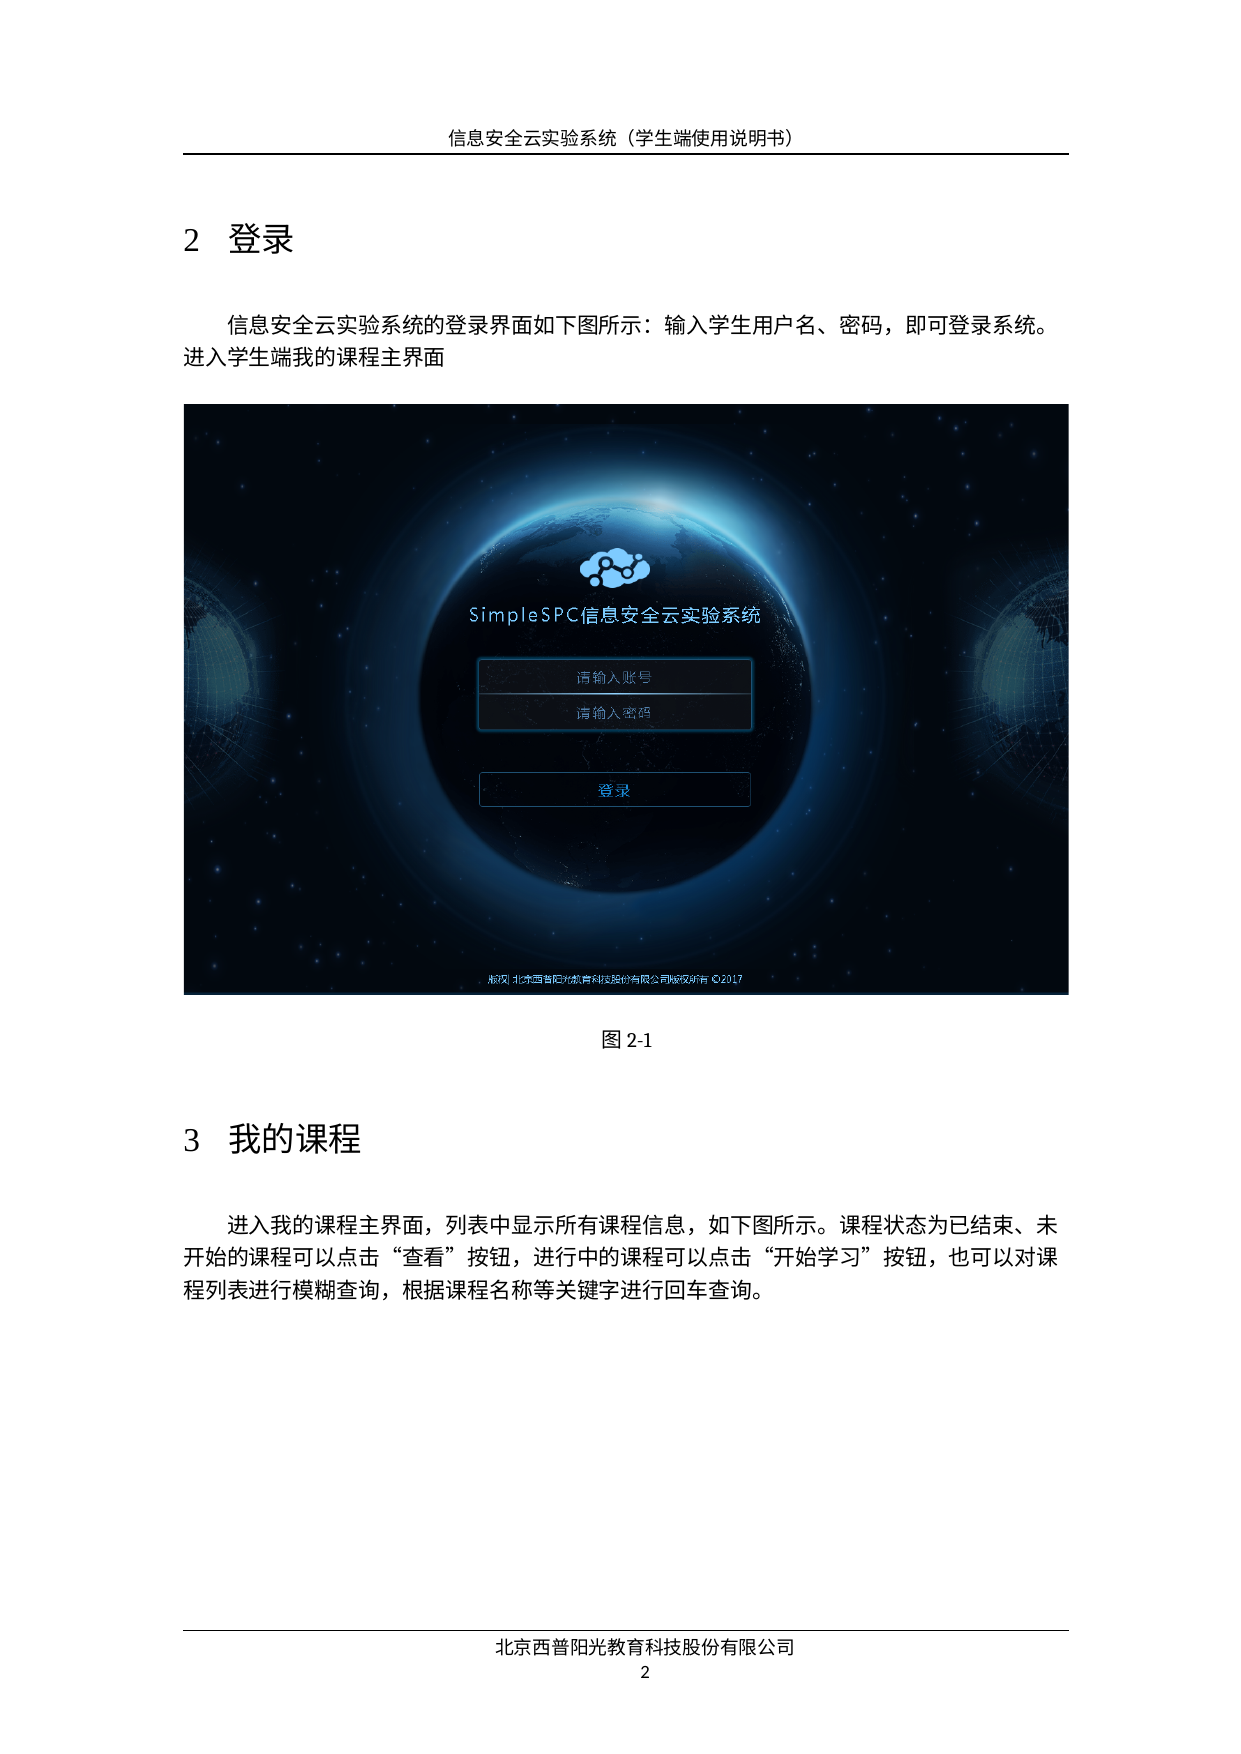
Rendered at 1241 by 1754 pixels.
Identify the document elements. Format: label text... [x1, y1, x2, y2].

subtitle 我的课程 [183, 1105, 1069, 1170]
picture [183, 404, 1069, 995]
text 进入我的课程主界面，列表中显示所有课程信息，如下图所示。课程状态为已结束、未开始的课程可以点击“查看”按钮，进行中的课程可以点击“开始学习”按钮，也可以对课程列表进行模糊查询，根据课程名称等关键字进行回车查询。 [183, 1207, 1069, 1305]
subtitle 登录 [183, 205, 1069, 270]
text 信息安全云实验系统的登录界面如下图所示：输入学生用户名、密码，即可登录系统。 进入学生端我的课程主界面 [183, 307, 1069, 372]
text 图 2-1 [183, 1022, 1069, 1055]
